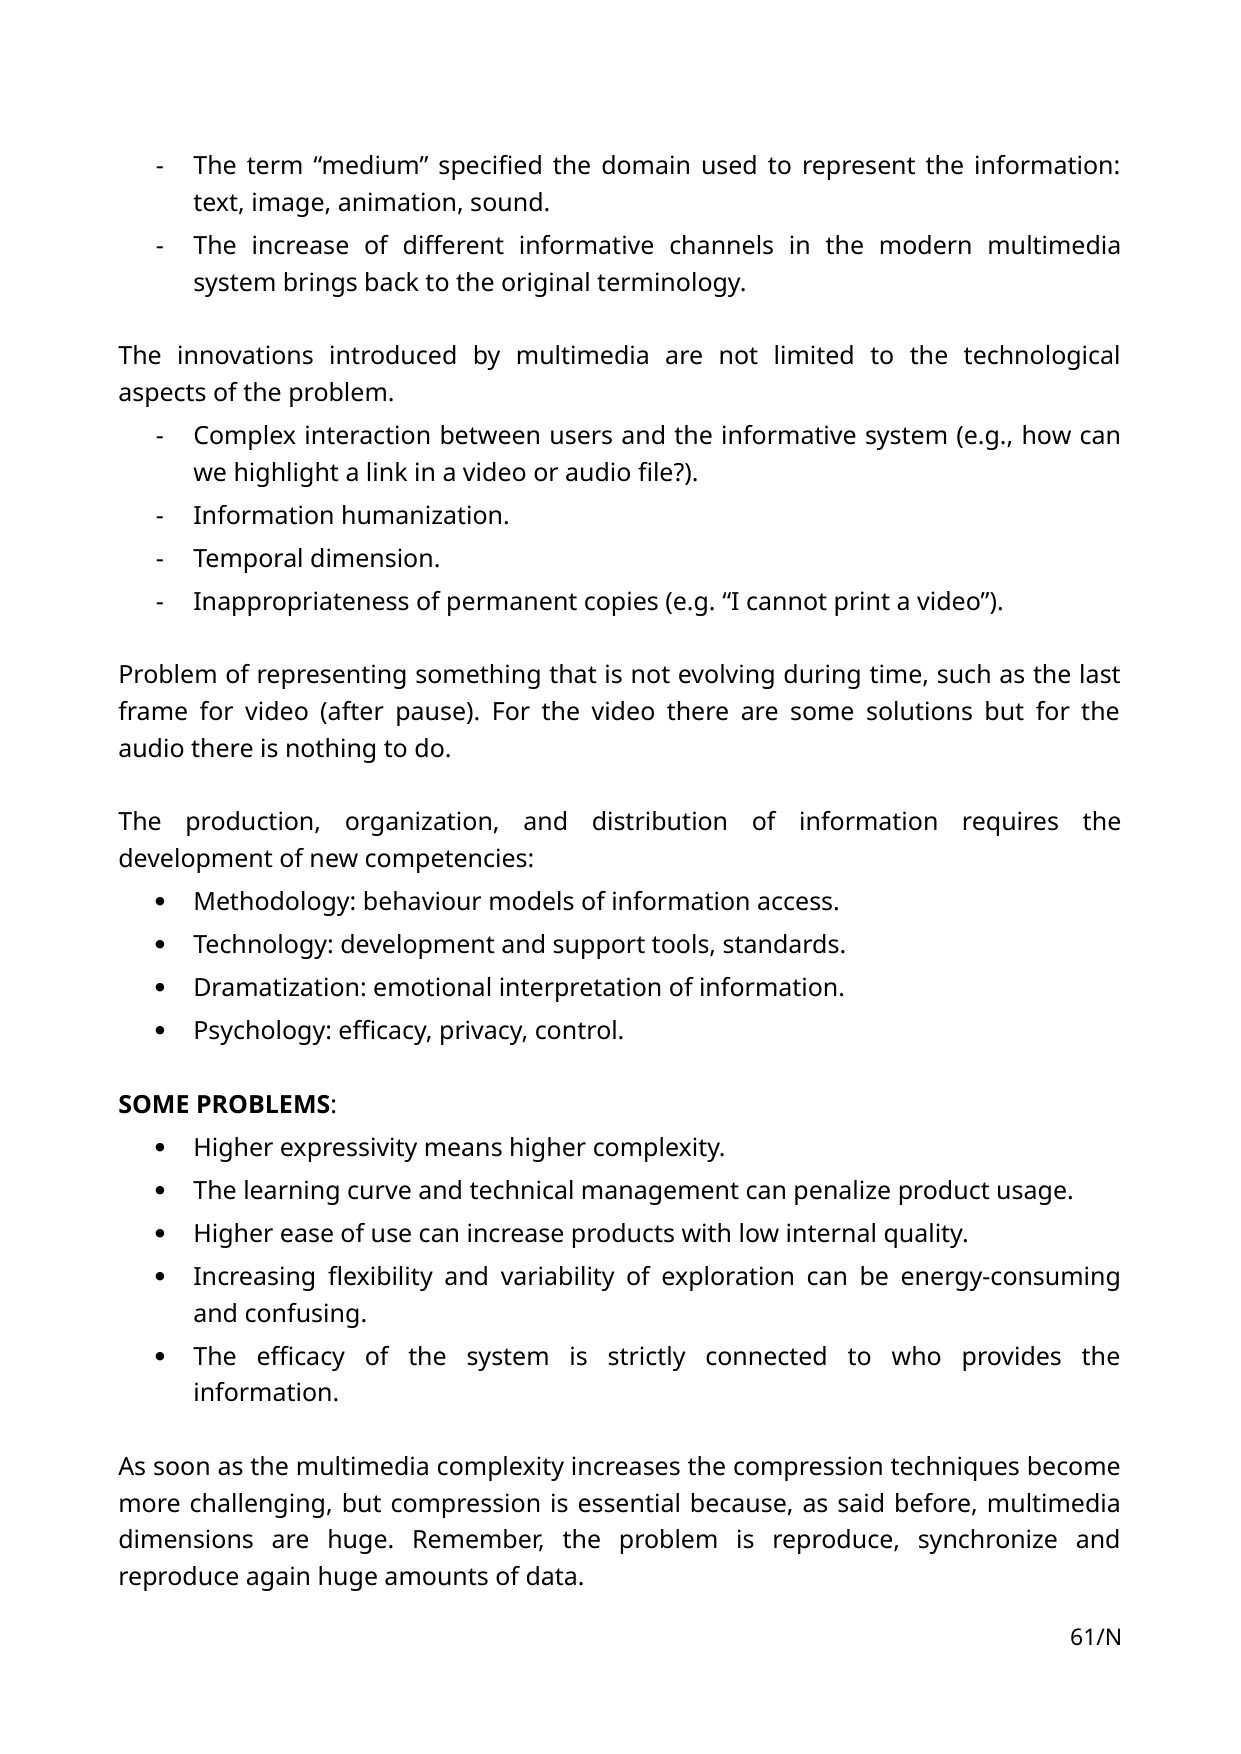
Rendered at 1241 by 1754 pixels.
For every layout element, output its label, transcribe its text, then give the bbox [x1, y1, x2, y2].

list Psychology: efficacy, privacy, control. [156, 1013, 1122, 1047]
list Technology: development and support tools, standards. [156, 927, 1122, 961]
list Methodology: behaviour models of information access. [156, 884, 1122, 918]
list Increasing flexibility and variability of exploration can be energy-consuming and confusing. [156, 1258, 1122, 1329]
list The efficacy of the system is strictly connected to who provides the information. [156, 1338, 1122, 1409]
text The innovations introduced by multimedia are not limited to the technological aspects of the problem. [118, 338, 1122, 408]
list Higher expressivity means higher complexity. [156, 1129, 1122, 1163]
list Higher ease of use can increase products with low internal quality. [156, 1215, 1122, 1249]
list Complex interaction between users and the informative system (e.g., how can we highlight a link in a video or audio file?). [156, 417, 1122, 488]
list Temporal dimension. [156, 540, 1122, 574]
list Inappropriateness of permanent copies (e.g. “I cannot print a video”). [156, 583, 1122, 617]
list The increase of different informative channels in the modern multimedia system brings back to the original terminology. [156, 227, 1122, 298]
list The term “medium” specified the domain used to represent the information: text, image, animation, sound. [156, 148, 1122, 218]
text The production, organization, and distribution of information requires the development of new competencies: [118, 804, 1122, 875]
text Problem of representing something that is not evolving during time, such as the last frame for video (after pause). For the video there are some solutions but for the audio there is nothing to do. [118, 657, 1122, 764]
list Information humanization. [156, 497, 1122, 531]
text SOME PROBLEMS: [118, 1086, 1122, 1120]
text As soon as the multimedia complexity increases the compression techniques become more challenging, but compression is essential because, as said before, multimedia dimensions are huge. Remember, the problem is reproduce, synchronize and reproduce again huge amounts of data. [118, 1448, 1122, 1593]
list Dramatization: emotional interpretation of information. [156, 970, 1122, 1004]
list The learning curve and technical management can penalize product usage. [156, 1172, 1122, 1206]
